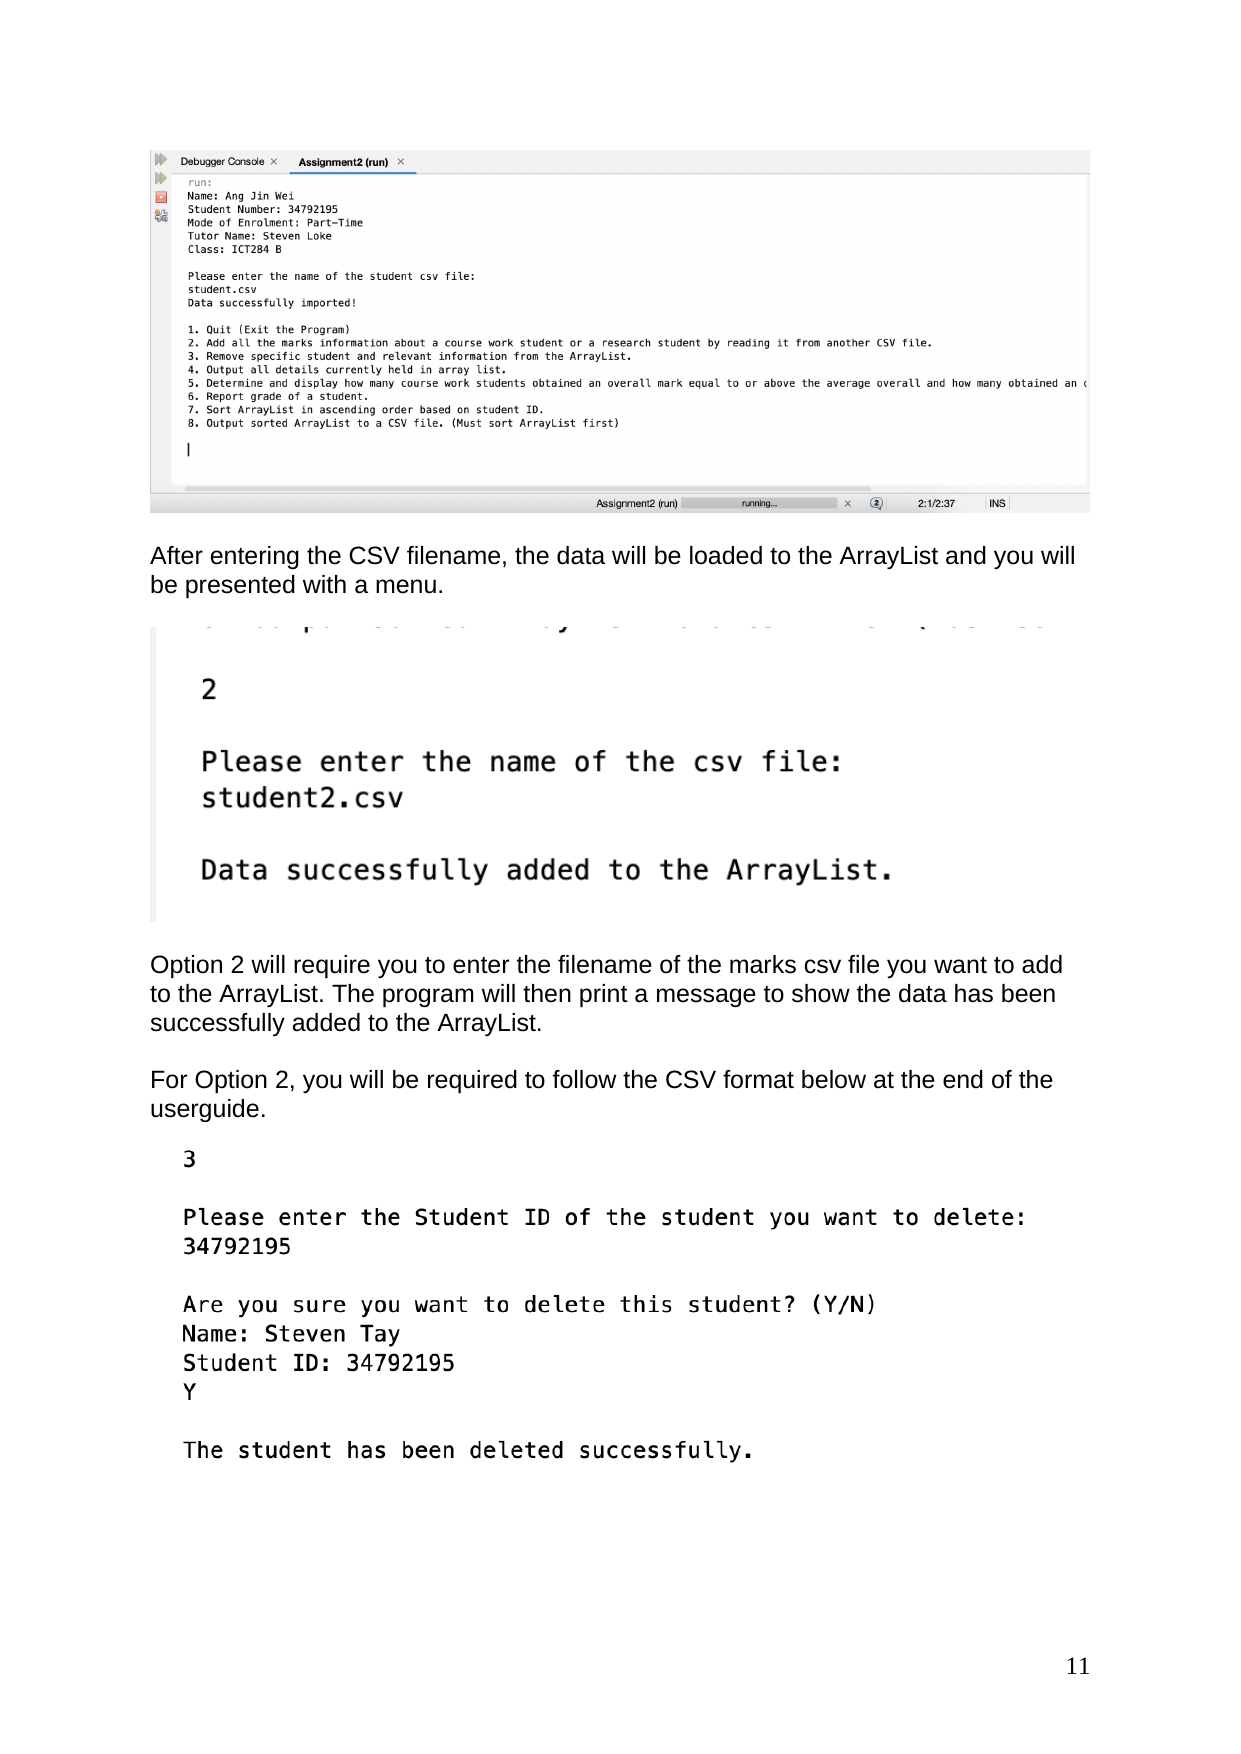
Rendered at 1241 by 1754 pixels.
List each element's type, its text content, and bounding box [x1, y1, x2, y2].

picture [150, 1122, 1091, 1490]
text After entering the CSV filename, the data will be loaded to the ArrayList and you will be presented with a menu. [150, 541, 1090, 599]
text Option 2 will require you to enter the filename of the marks csv file you want to add to the ArrayList. The program will then print a message to show the data has been successfully added to the ArrayList. [150, 950, 1090, 1036]
text For Option 2, you will be required to follow the CSV format below at the end of the userguide. [150, 1065, 1090, 1122]
picture [150, 627, 1091, 922]
picture [150, 150, 1091, 513]
